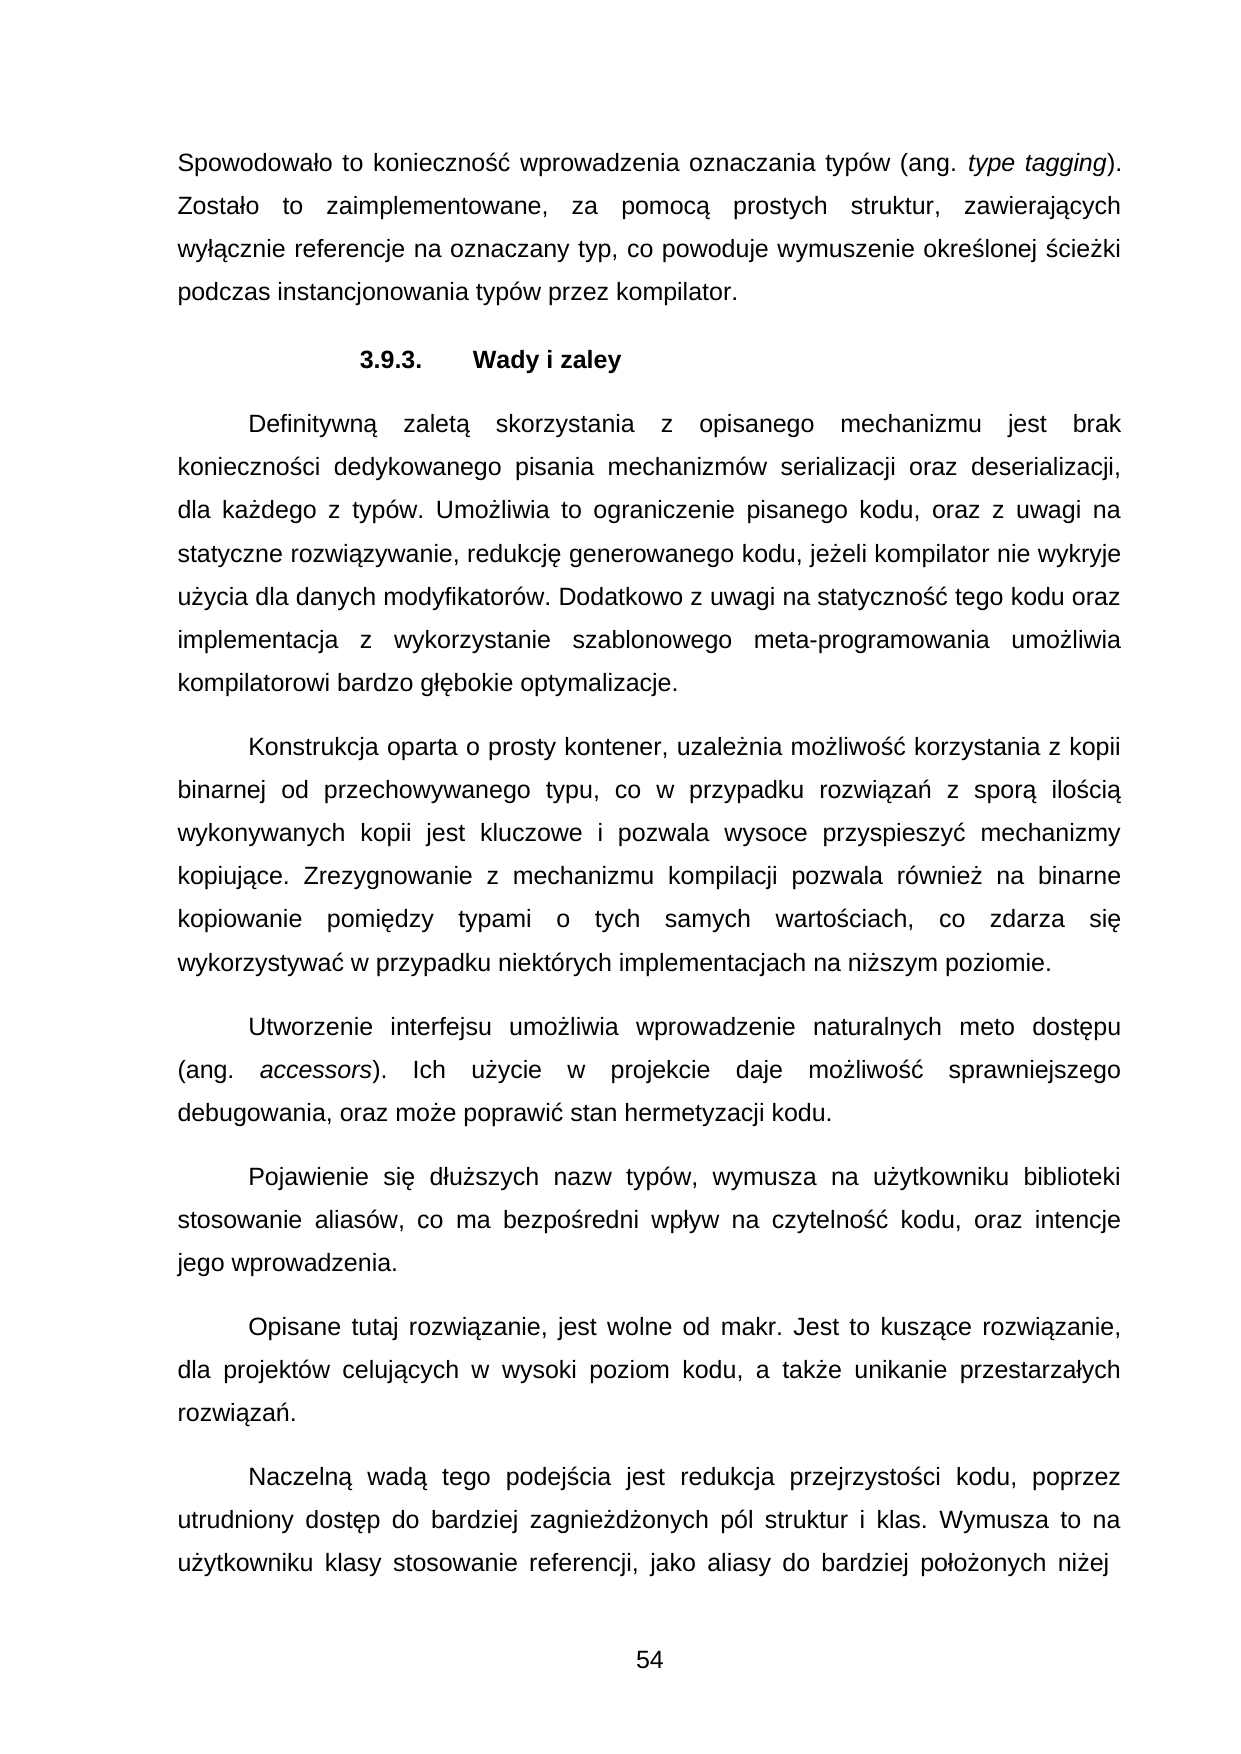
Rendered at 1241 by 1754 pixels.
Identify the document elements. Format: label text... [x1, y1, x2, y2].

text Pojawienie się dłuższych nazw typów, wymusza na użytkowniku biblioteki stosowanie aliasów, co ma bezpośredni wpływ na czytelność kodu, oraz intencje jego wprowadzenia. [177, 1162, 1122, 1277]
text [177, 1462, 1122, 1577]
subtitle Wady i zaley [289, 345, 1122, 374]
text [177, 148, 1122, 306]
text Konstrukcja oparta o prosty kontener, uzależnia możliwość korzystania z kopii binarnej od przechowywanego typu, co w przypadku rozwiązań z sporą ilością wykonywanych kopii jest kluczowe i pozwala wysoce przyspieszyć mechanizmy kopiujące. Zrezygnowanie z mechanizmu kompilacji pozwala również na binarne kopiowanie pomiędzy typami o tych samych wartościach, co zdarza się wykorzystywać w przypadku niektórych implementacjach na niższym poziomie. [177, 732, 1122, 976]
text Utworzenie interfejsu umożliwia wprowadzenie naturalnych meto dostępu (ang. accessors). Ich użycie w projekcie daje możliwość sprawniejszego debugowania, oraz może poprawić stan hermetyzacji kodu. [177, 1011, 1122, 1126]
text Definitywną zaletą skorzystania z opisanego mechanizmu jest brak konieczności dedykowanego pisania mechanizmów serializacji oraz deserializacji, dla każdego z typów. Umożliwia to ograniczenie pisanego kodu, oraz z uwagi na statyczne rozwiązywanie, redukcję generowanego kodu, jeżeli kompilator nie wykryje użycia dla danych modyfikatorów. Dodatkowo z uwagi na statyczność tego kodu oraz implementacja z wykorzystanie szablonowego meta-programowania umożliwia kompilatorowi bardzo głębokie optymalizacje. [177, 409, 1122, 697]
text Opisane tutaj rozwiązanie, jest wolne od makr. Jest to kuszące rozwiązanie, dla projektów celujących w wysoki poziom kodu, a także unikanie przestarzałych rozwiązań. [177, 1312, 1122, 1427]
